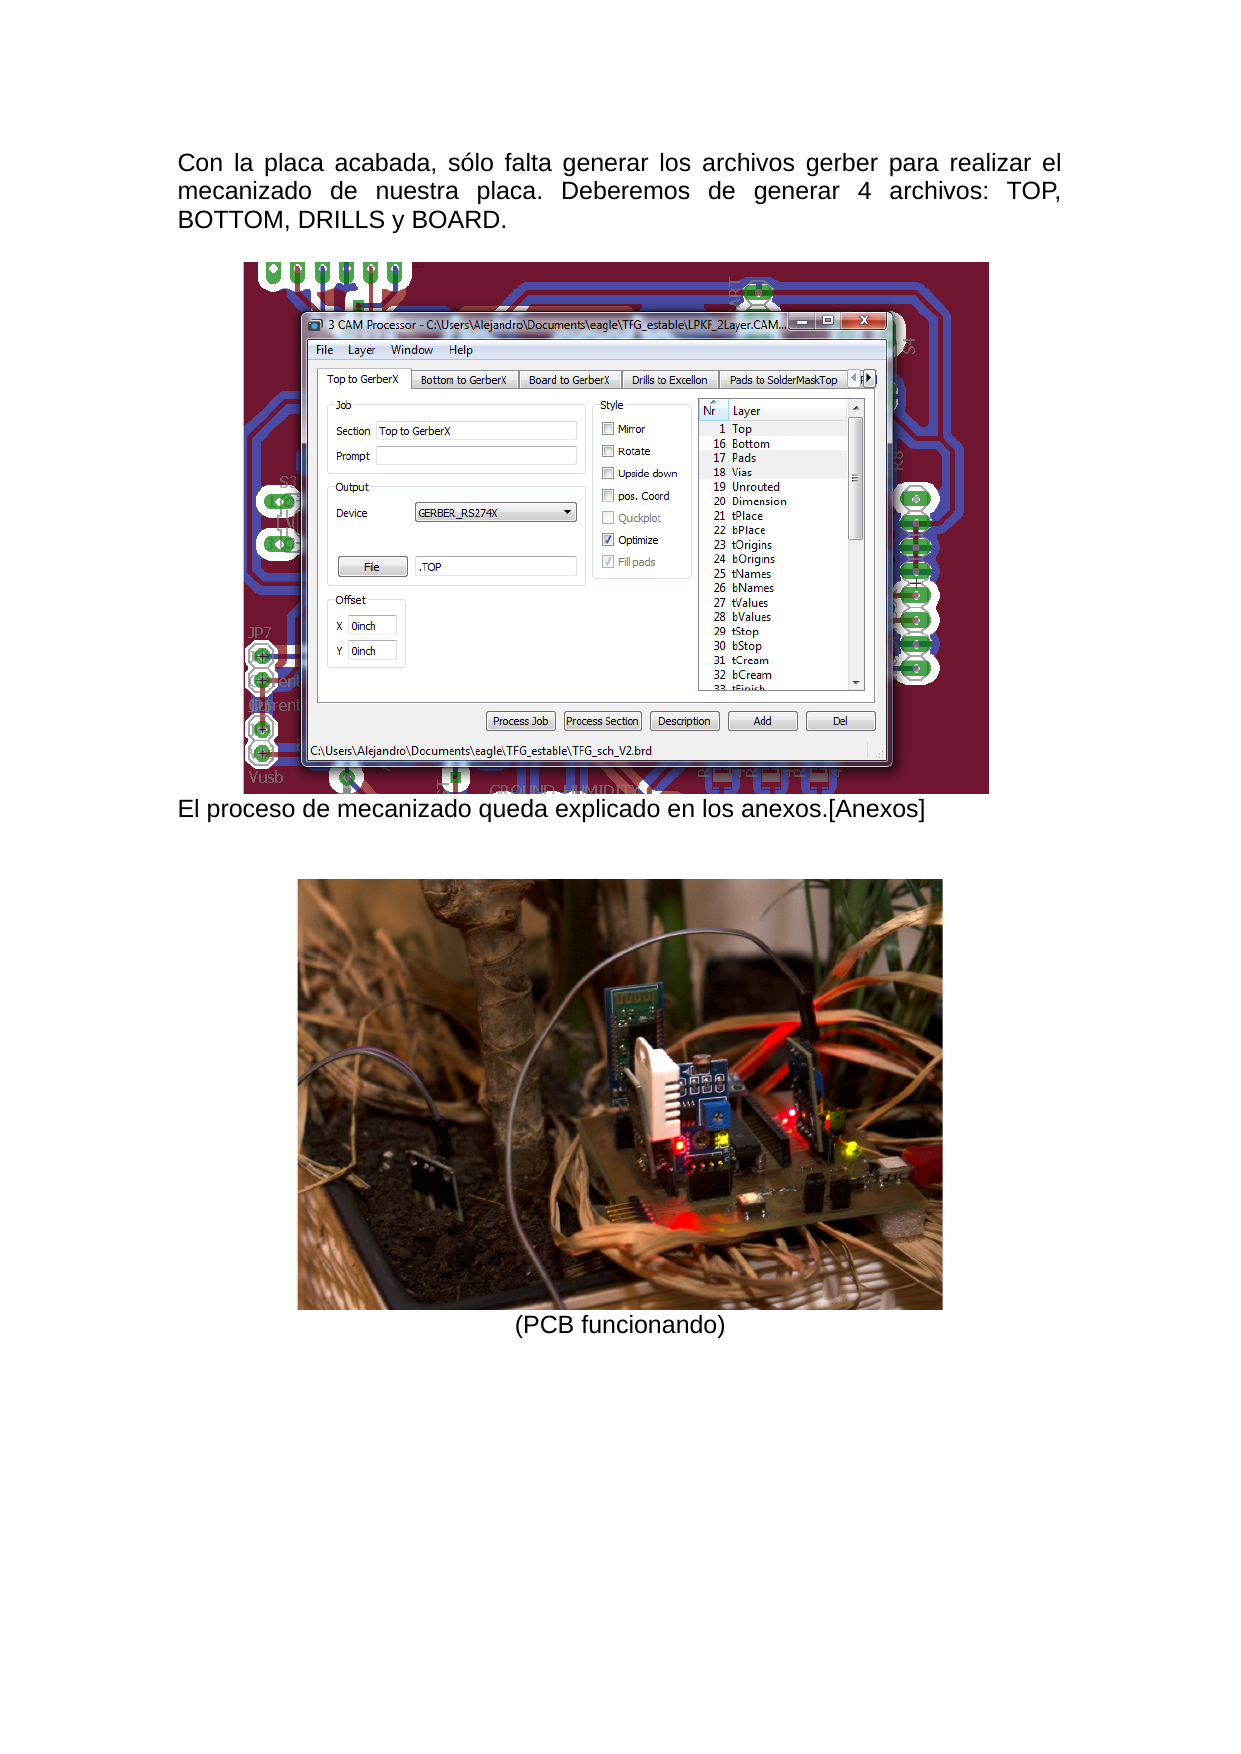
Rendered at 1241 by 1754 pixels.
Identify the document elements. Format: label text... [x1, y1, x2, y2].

text (PCB funcionando) [177, 1310, 1063, 1338]
picture [297, 879, 943, 1310]
text El proceso de mecanizado queda explicado en los anexos.[Anexos] [177, 793, 1063, 822]
text Con la placa acabada, sólo falta generar los archivos gerber para realizar el mecanizado de nuestra placa. Deberemos de generar 4 archivos: TOP, BOTTOM, DRILLS y BOARD. [177, 148, 1063, 234]
picture [243, 262, 997, 794]
